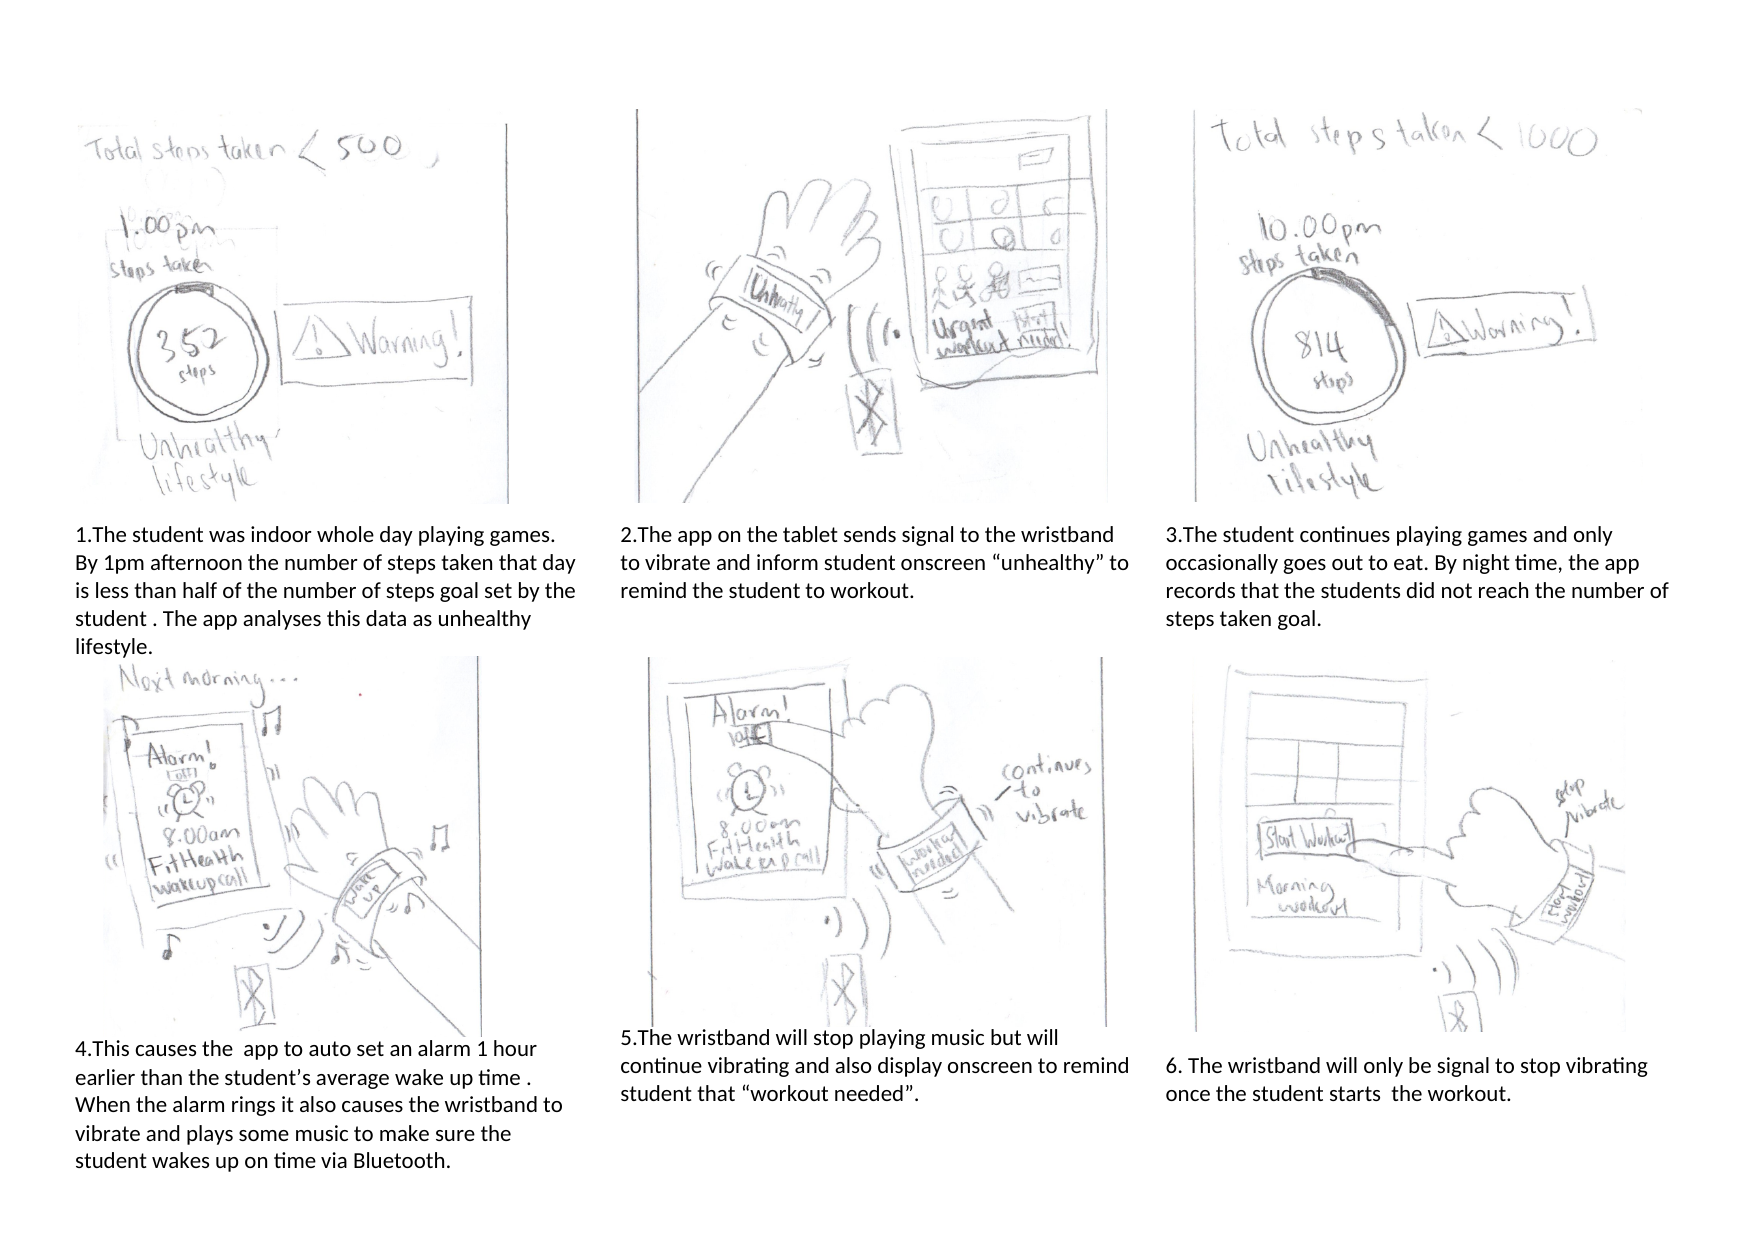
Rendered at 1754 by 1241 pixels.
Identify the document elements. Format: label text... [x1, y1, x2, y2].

picture [1192, 656, 1626, 1032]
picture [634, 109, 1108, 503]
text 4.This causes the app to auto set an alarm 1 hour earlier than the student’s average wake up time . When the alarm rings it also causes the wristband to vibrate and plays some music to make sure the student wakes up on time via Bluetooth. [75, 1034, 588, 1175]
text 3.The student continues playing games and only occasionally goes out to eat. By night time, the app records that the students did not reach the number of steps taken goal. [1165, 520, 1679, 632]
text 6. The wristband will only be signal to stop vibrating once the student starts the workout. [1165, 1051, 1679, 1107]
text 2.The app on the tablet sends signal to the wristband to vibrate and inform student onscreen “unhealthy” to remind the student to workout. [620, 520, 1133, 604]
picture [103, 660, 482, 1034]
text 5.The wristband will stop playing music but will continue vibrating and also display onscreen to remind student that “workout needed”. [620, 1023, 1133, 1107]
picture [1192, 108, 1643, 502]
picture [647, 657, 1108, 1023]
text 1.The student was indoor whole day playing games. By 1pm afternoon the number of steps taken that day is less than half of the number of steps goal set by the student . The app analyses this data as unhealthy lifestyle. [75, 520, 588, 660]
picture [77, 108, 509, 504]
